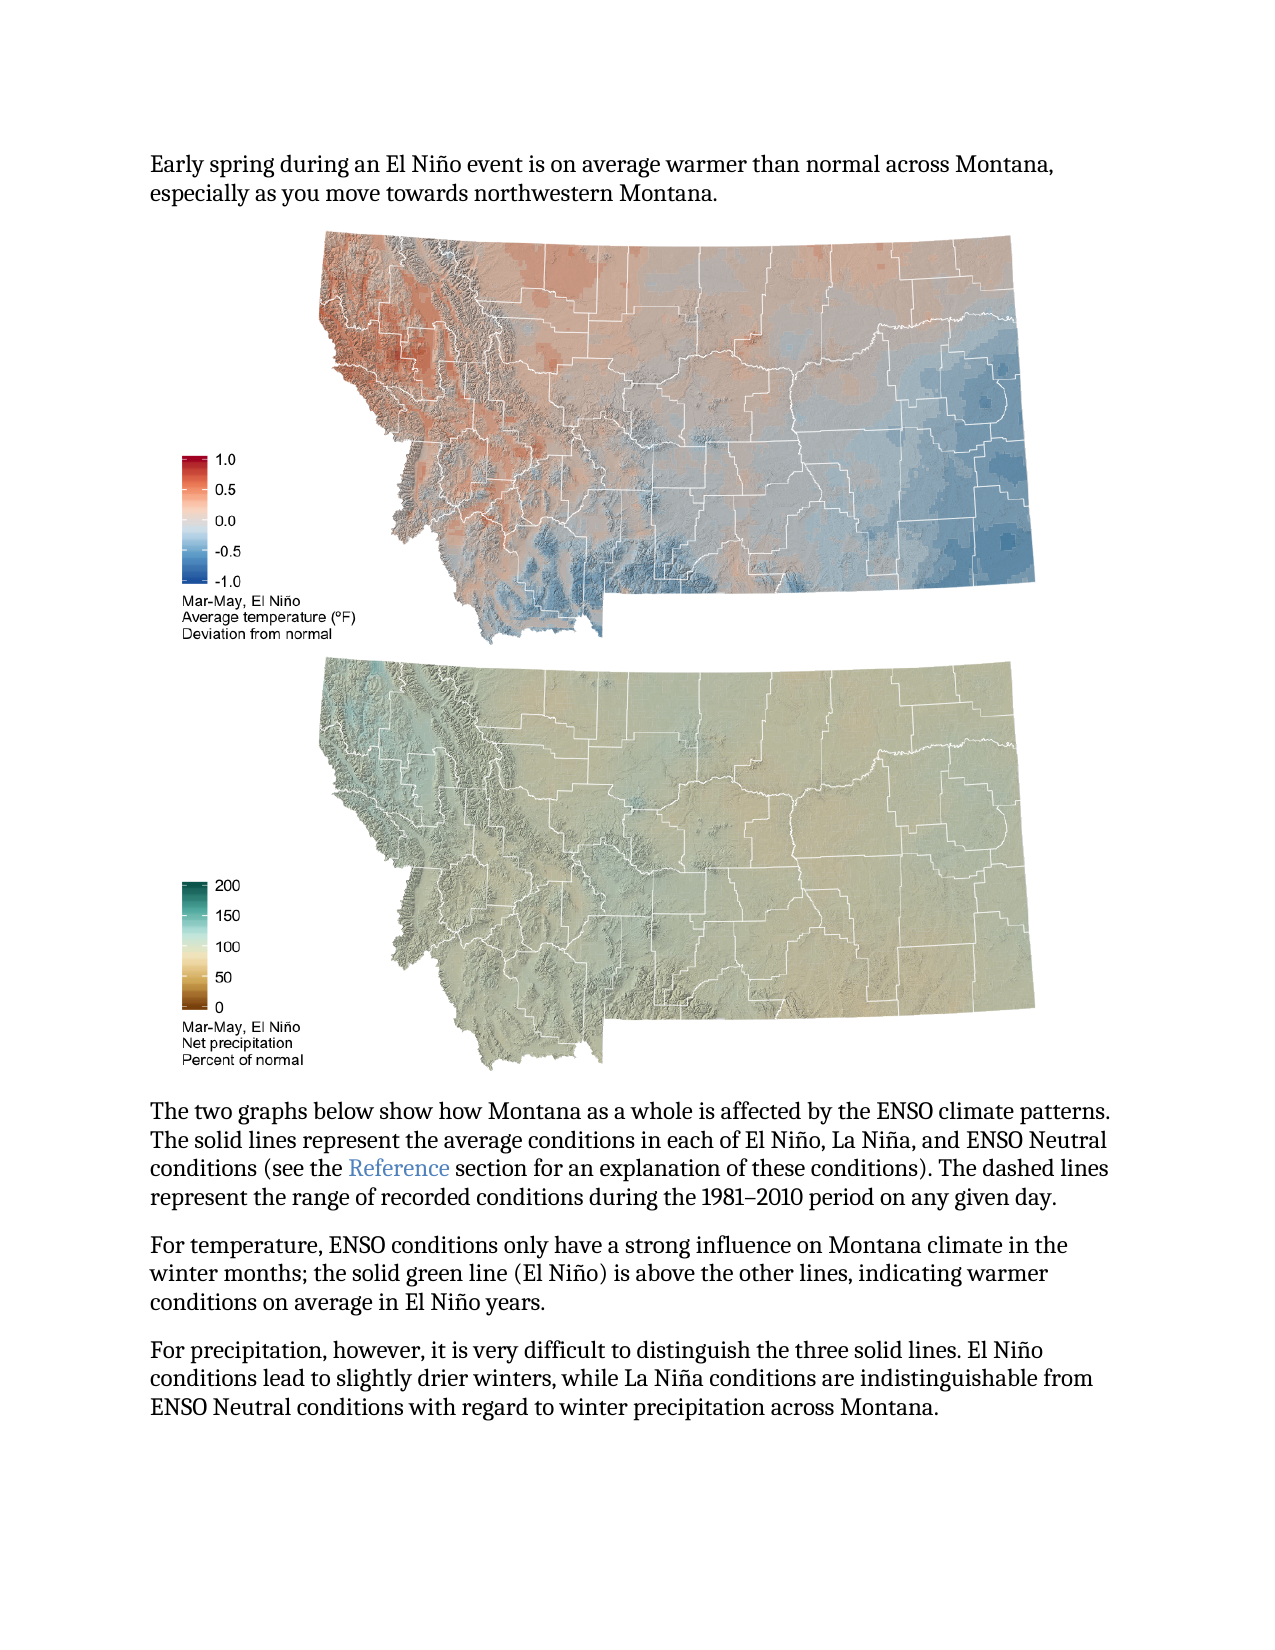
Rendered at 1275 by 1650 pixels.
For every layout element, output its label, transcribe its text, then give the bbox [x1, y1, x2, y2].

text The two graphs below show how Montana as a whole is affected by the ENSO climate patterns. The solid lines represent the average conditions in each of El Niño, La Niña, and ENSO Neutral conditions (see the Reference section for an explanation of these conditions). The dashed lines represent the range of recorded conditions during the 1981–2010 period on any given day. [150, 1097, 1125, 1212]
text For precipitation, however, it is very difficult to distinguish the three solid lines. El Niño conditions lead to slightly drier winters, while La Niña conditions are indistinguishable from ENSO Neutral conditions with regard to winter precipitation across Montana. [150, 1336, 1125, 1422]
text Early spring during an El Niño event is on average warmer than normal across Montana, especially as you move towards northwestern Montana. [150, 150, 1125, 207]
text For temperature, ENSO conditions only have a strong influence on Montana climate in the winter months; the solid green line (El Niño) is above the other lines, indicating warmer conditions on average in El Niño years. [150, 1231, 1125, 1317]
picture [168, 226, 1044, 1079]
